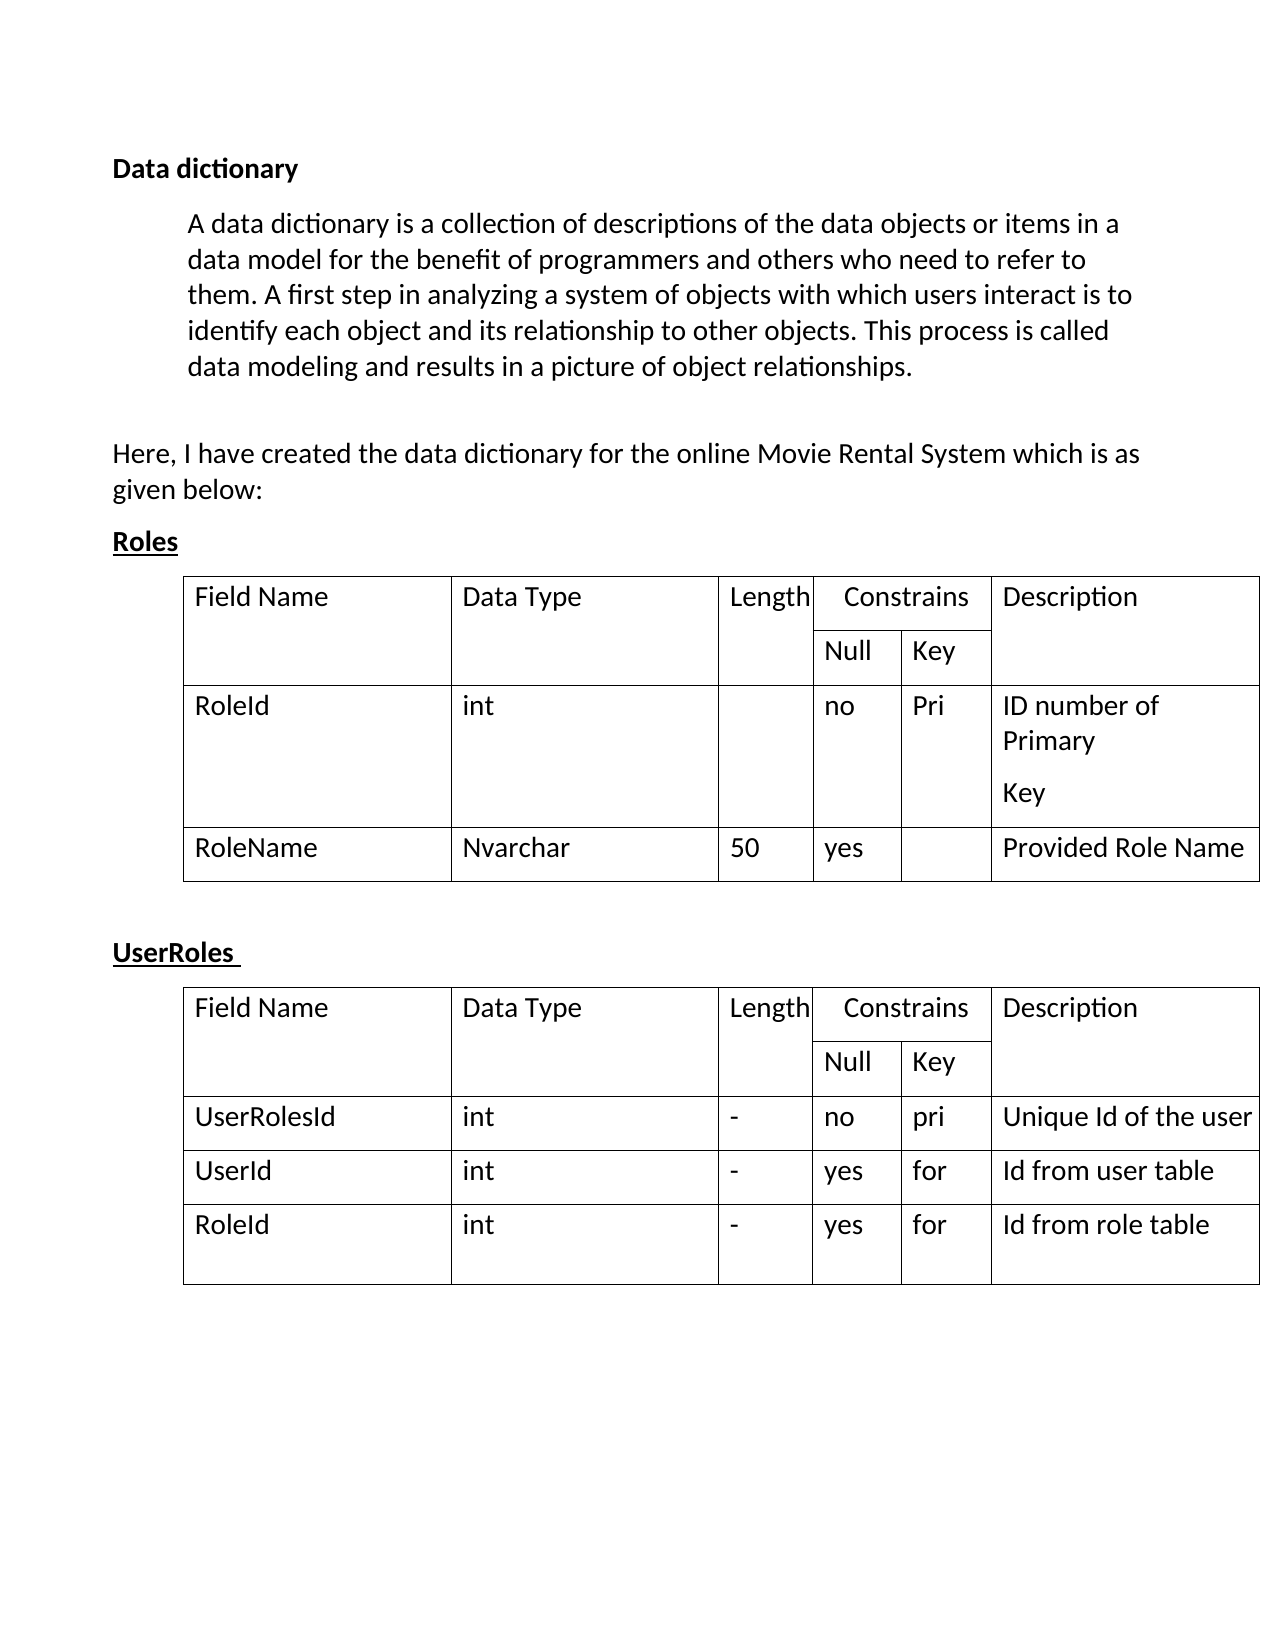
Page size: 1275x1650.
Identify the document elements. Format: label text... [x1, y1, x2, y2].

table_cell 50 [719, 828, 813, 881]
table_header Data Type [452, 988, 718, 1096]
table_cell Key [902, 1042, 991, 1096]
text Data dictionary [112, 150, 1162, 186]
table_cell yes [814, 828, 901, 881]
table_cell Id from role table [992, 1205, 1259, 1284]
list A data dictionary is a collection of descriptions of the data objects or items in a data model for the benefit of programmers and others who need to refer to them. A first step in analyzing a system of objects with which users interact is to identify each object and its relationship to other objects. This process is called data modeling and results in a picture of object relationships. [187, 205, 1162, 383]
table_header Data Type [452, 577, 718, 684]
table_header Constrains [813, 988, 991, 1041]
table_cell for [902, 1205, 991, 1284]
table_cell no [813, 1097, 901, 1150]
table_cell yes [813, 1205, 901, 1284]
table_cell RoleId [184, 686, 451, 827]
table_cell - [719, 1205, 812, 1284]
table_header Length [719, 988, 812, 1096]
table_cell Provided Role Name [992, 828, 1259, 881]
table_header Description [992, 988, 1259, 1096]
table_cell int [452, 686, 718, 827]
table_cell int [452, 1097, 718, 1150]
table_cell - [719, 1151, 812, 1204]
table_cell int [452, 1205, 718, 1284]
table_cell yes [813, 1151, 901, 1204]
table_cell Unique Id of the user [992, 1097, 1259, 1150]
table_cell [719, 686, 813, 827]
table_cell RoleId [184, 1205, 451, 1284]
table_cell pri [902, 1097, 991, 1150]
text UserRoles [112, 934, 1162, 970]
table_cell - [719, 1097, 812, 1150]
table_header Field Name [184, 988, 451, 1096]
table_header Description [992, 577, 1259, 684]
table_cell Null [814, 631, 901, 684]
table_cell RoleName [184, 828, 451, 881]
table_cell UserRolesId [184, 1097, 451, 1150]
table_cell Nvarchar [452, 828, 718, 881]
table_cell ID number of Primary Key [992, 686, 1259, 827]
table_cell [902, 828, 991, 881]
table_header Field Name [184, 577, 451, 684]
table_cell no [814, 686, 901, 827]
table_cell Null [813, 1042, 901, 1096]
table_header Constrains [814, 577, 991, 630]
table_cell Key [902, 631, 991, 684]
table_header Length [719, 577, 813, 684]
text Roles [112, 523, 1162, 559]
table_cell int [452, 1151, 718, 1204]
table_cell for [902, 1151, 991, 1204]
text Here, I have created the data dictionary for the online Movie Rental System which is as given below: [112, 436, 1162, 507]
table_cell Pri [902, 686, 991, 827]
table_cell Id from user table [992, 1151, 1259, 1204]
table_cell UserId [184, 1151, 451, 1204]
